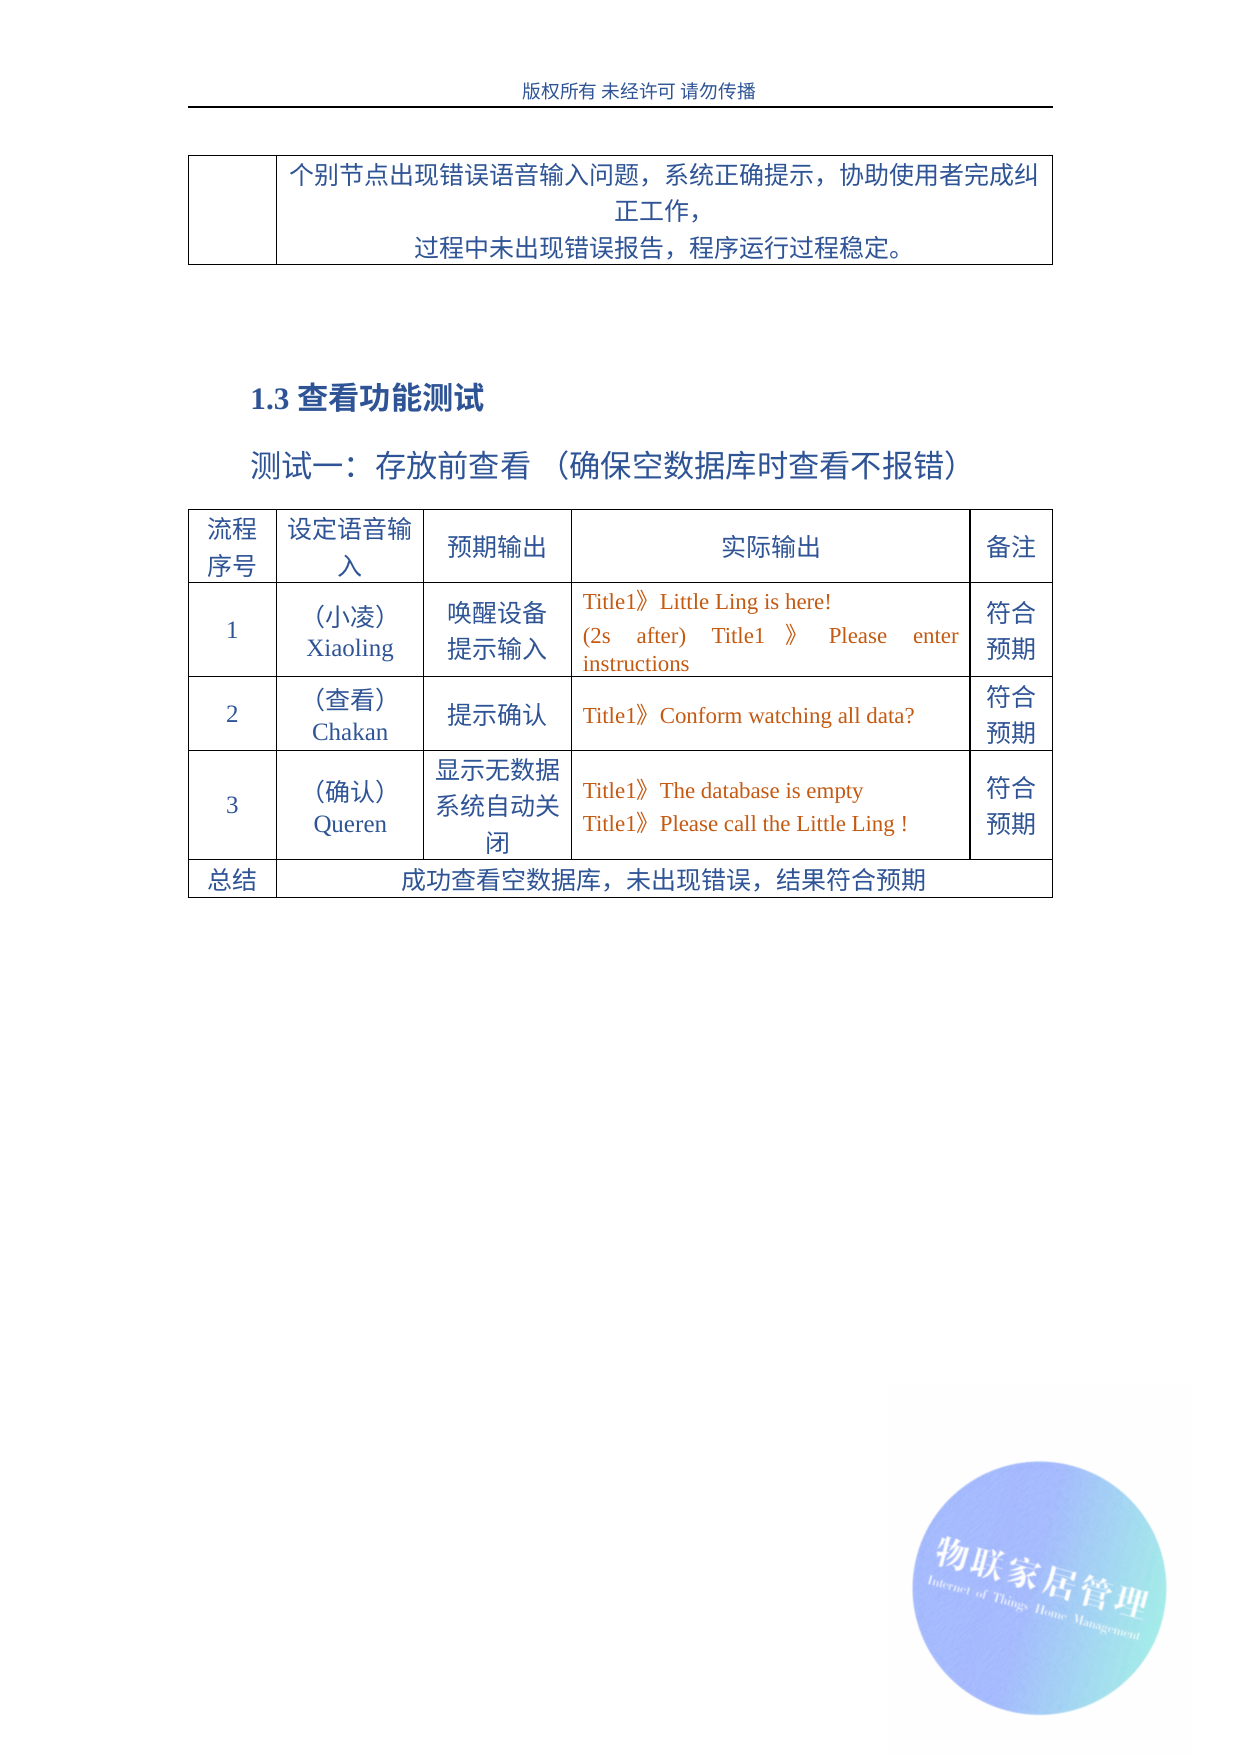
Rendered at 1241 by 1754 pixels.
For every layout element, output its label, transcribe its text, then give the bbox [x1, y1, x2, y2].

table_header 备注 [971, 510, 1052, 582]
table_cell （确认） Queren [277, 751, 423, 859]
table_header 预期输出 [424, 510, 571, 582]
table_cell 符合预期 [971, 751, 1052, 859]
table_header 设定语音输入 [277, 510, 423, 582]
table_cell 2 [189, 677, 276, 749]
table_cell （小凌） Xiaoling [277, 583, 423, 676]
table_cell 符合预期 [971, 583, 1052, 676]
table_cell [277, 156, 1052, 264]
table_cell 成功查看空数据库，未出现错误，结果符合预期 [277, 860, 1052, 897]
table_cell 3 [189, 751, 276, 859]
table_cell 总结 [189, 156, 276, 264]
table_cell 1 [189, 583, 276, 676]
table_cell Title1》The database is empty Title1》Please call the Little Ling ! [572, 751, 969, 859]
table_cell 符合预期 [971, 677, 1052, 749]
table_header 实际输出 [572, 510, 969, 582]
table_header 流程序号 [189, 510, 276, 582]
table_cell （查看） Chakan [277, 677, 423, 749]
table_cell Title1》Conform watching all data? [572, 677, 969, 749]
table_cell Title1》Little Ling is here! (2s after) Title1》Please enter instructions [572, 583, 969, 676]
text 1.3 查看功能测试 [187, 373, 1053, 418]
table_cell 总结 [189, 860, 276, 897]
table_cell 提示确认 [424, 677, 571, 749]
table_cell 唤醒设备 提示输入 [424, 583, 571, 676]
table_cell 显示无数据 系统自动关闭 [424, 751, 571, 859]
text 测试一：存放前查看 （确保空数据库时查看不报错） [187, 441, 1053, 486]
picture [887, 1385, 1192, 1754]
